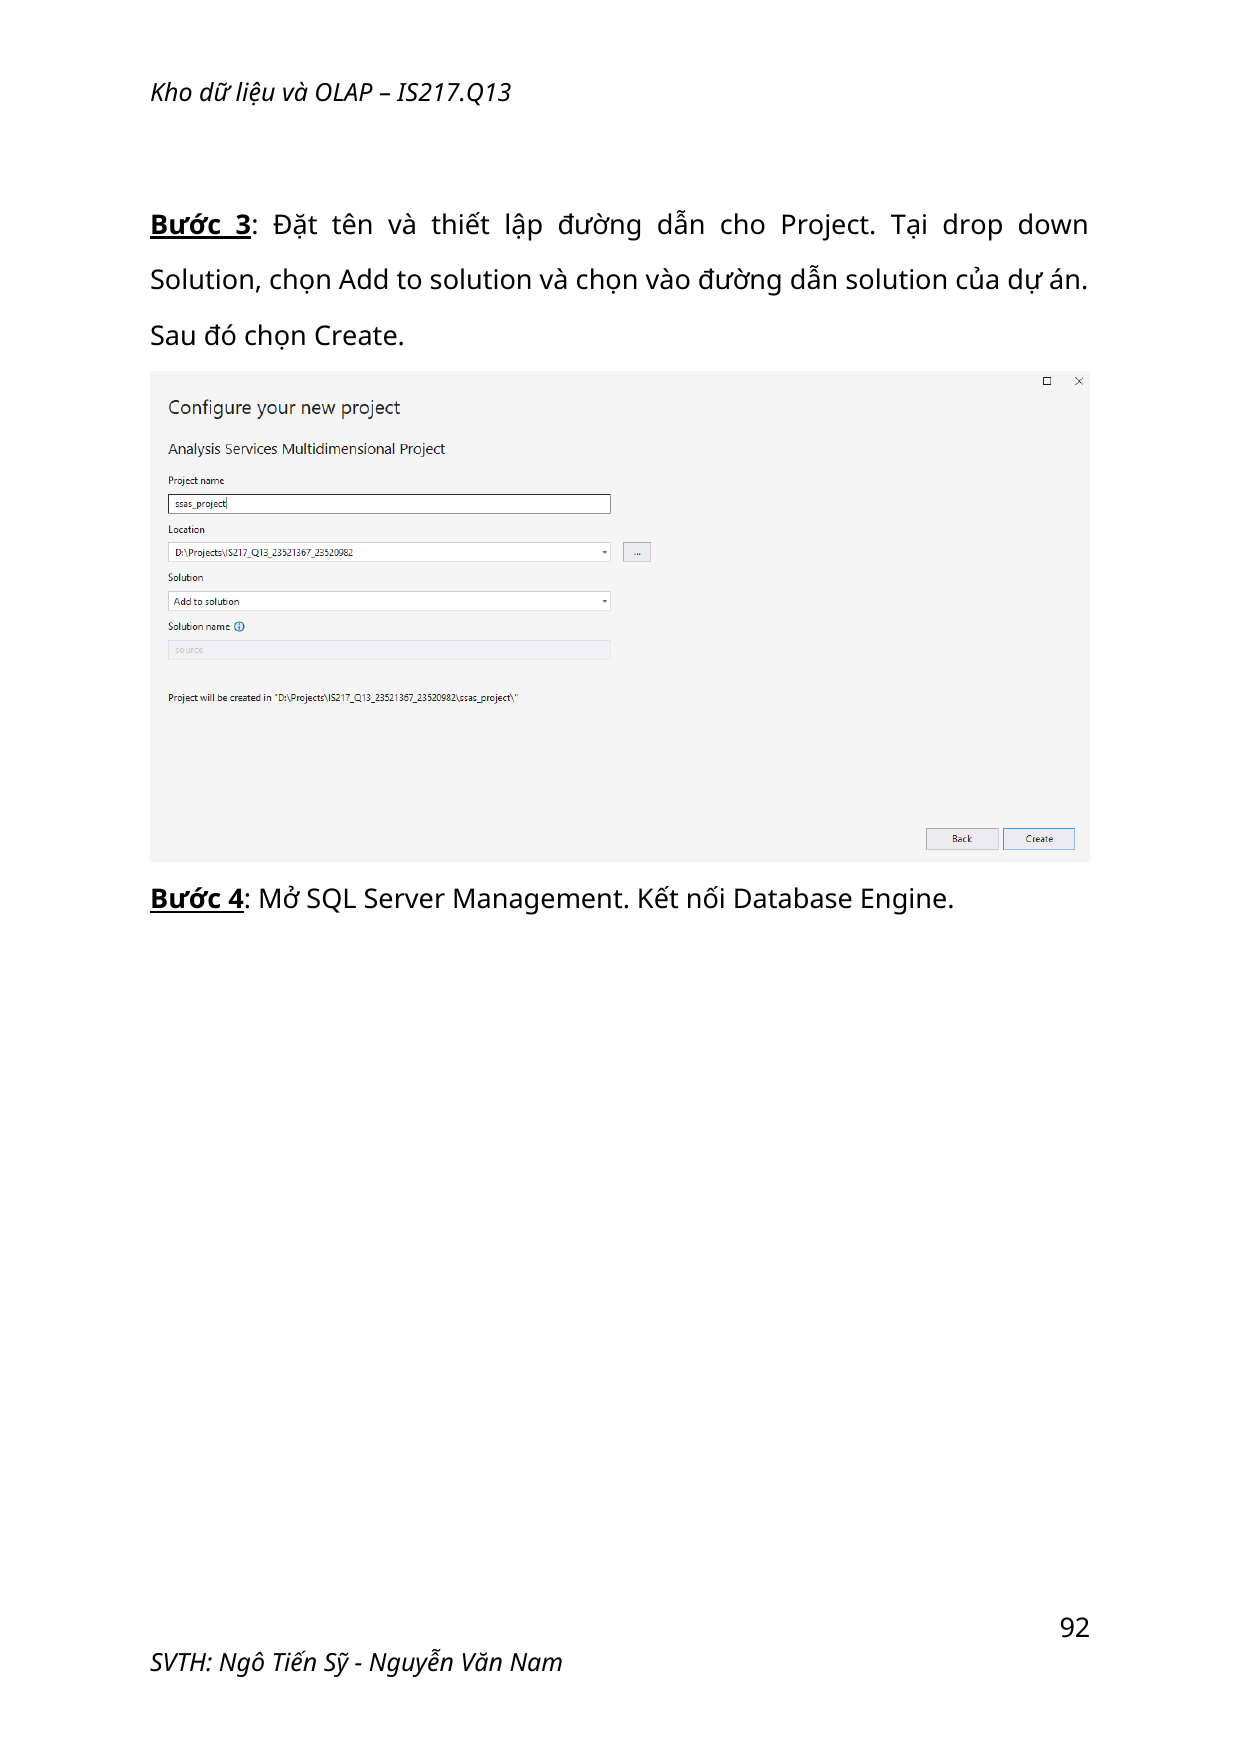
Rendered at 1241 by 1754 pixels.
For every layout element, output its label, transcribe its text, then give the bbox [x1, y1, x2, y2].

text Bước 4: Mở SQL Server Management. Kết nối Database Engine. [150, 880, 1090, 917]
text Bước 3: Đặt tên và thiết lập đường dẫn cho Project. Tại drop down Solution, chọn Add to solution và chọn vào đường dẫn solution của dự án. Sau đó chọn Create. [150, 205, 1090, 353]
picture [150, 371, 1091, 862]
